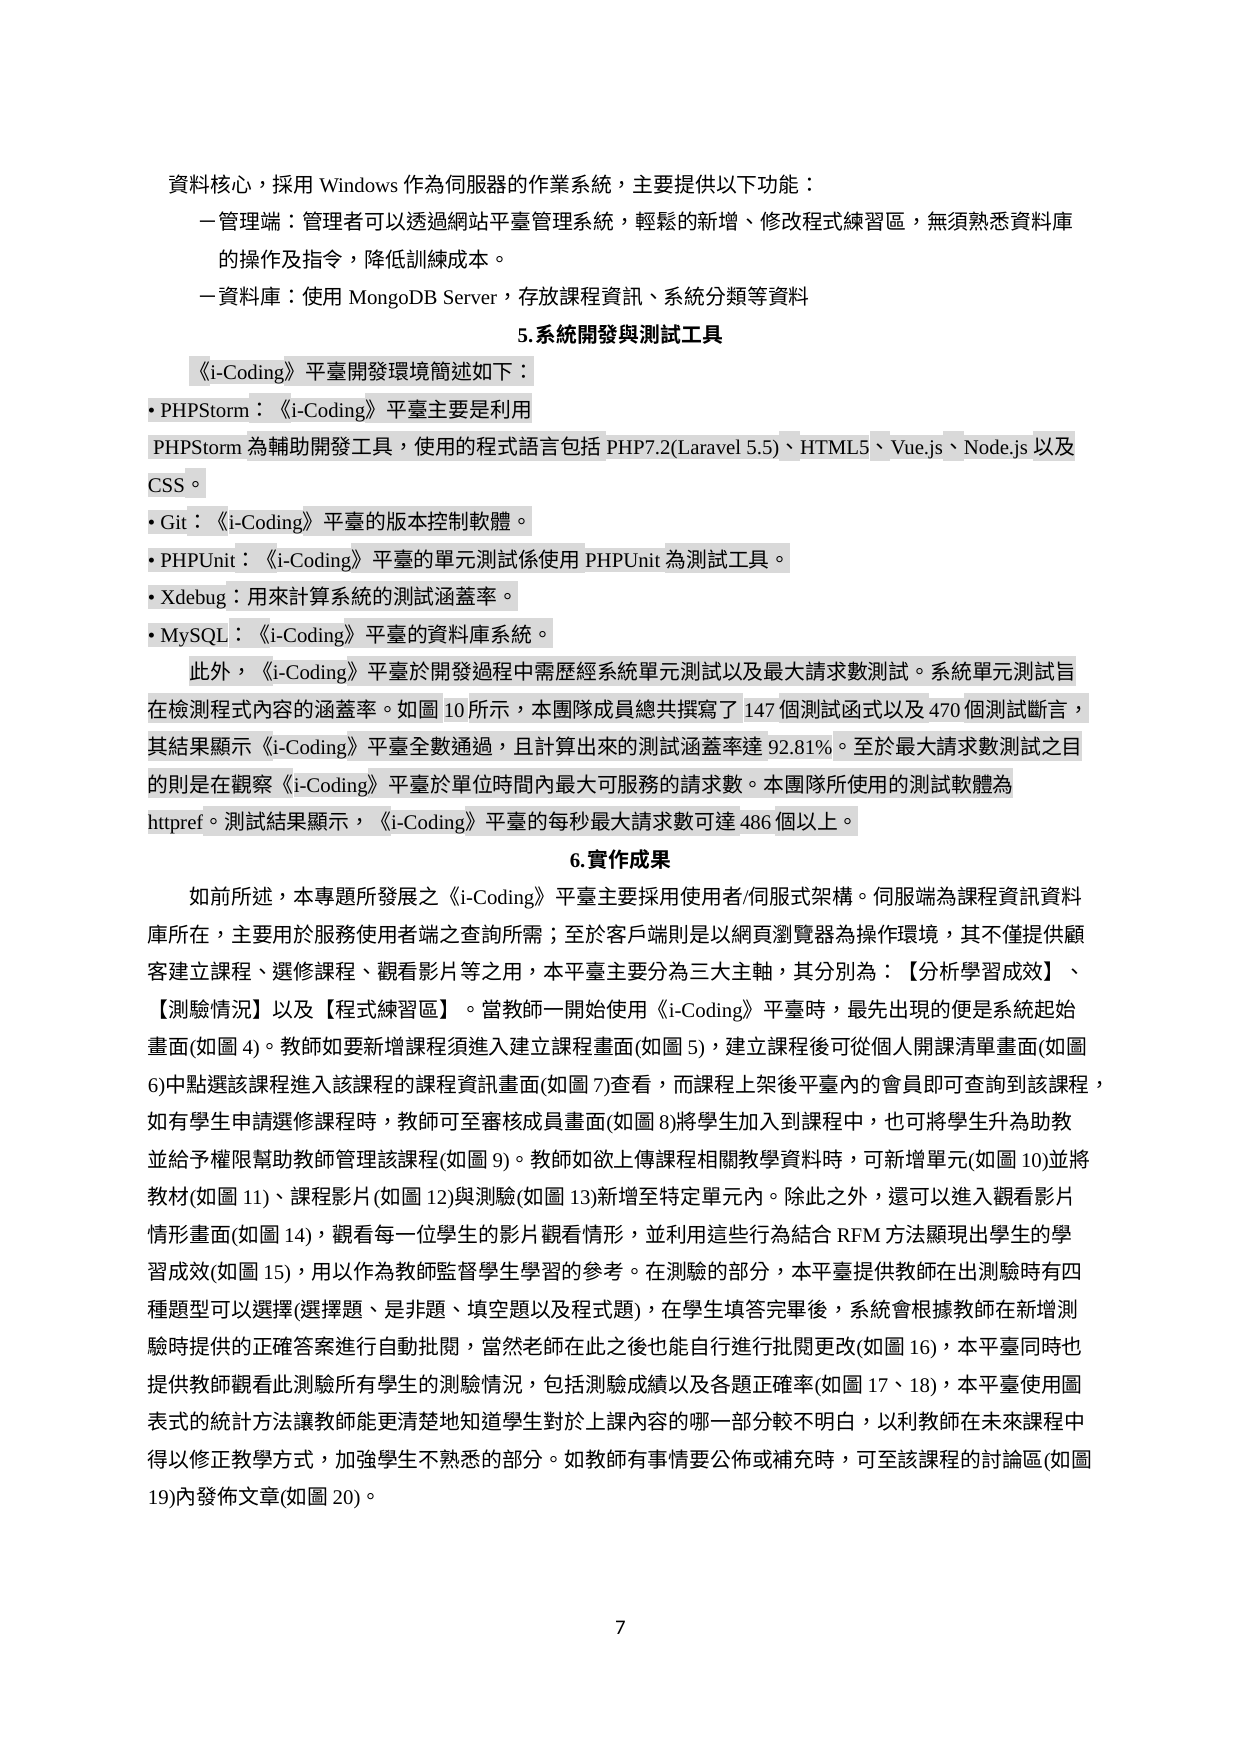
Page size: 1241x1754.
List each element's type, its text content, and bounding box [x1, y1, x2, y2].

text 如前所述，本專題所發展之《i-Coding》平臺主要採用使用者/伺服式架構。伺服端為課程資訊資料庫所在，主要用於服務使用者端之查詢所需；至於客戶端則是以網頁瀏覽器為操作環境，其不僅提供顧客建立課程、選修課程、觀看影片等之用，本平臺主要分為三大主軸，其分別為：【分析學習成效】、【測驗情況】以及【程式練習區】。當教師一開始使用《i-Coding》平臺時，最先出現的便是系統起始畫面(如圖4)。教師如要新增課程須進入建立課程畫面(如圖5)，建立課程後可從個人開課清單畫面(如圖6)中點選該課程進入該課程的課程資訊畫面(如圖7)查看，而課程上架後平臺內的會員即可查詢到該課程，如有學生申請選修課程時，教師可至審核成員畫面(如圖8)將學生加入到課程中，也可將學生升為助教並給予權限幫助教師管理該課程(如圖9)。教師如欲上傳課程相關教學資料時，可新增單元(如圖10)並將教材(如圖11)、課程影片(如圖12)與測驗(如圖13)新增至特定單元內。除此之外，還可以進入觀看影片情形畫面(如圖14)，觀看每一位學生的影片觀看情形，並利用這些行為結合RFM方法顯現出學生的學習成效(如圖15)，用以作為教師監督學生學習的參考。在測驗的部分，本平臺提供教師在出測驗時有四種題型可以選擇(選擇題、是非題、填空題以及程式題)，在學生填答完畢後，系統會根據教師在新增測驗時提供的正確答案進行自動批閱，當然老師在此之後也能自行進行批閱更改(如圖16)，本平臺同時也提供教師觀看此測驗所有學生的測驗情況，包括測驗成績以及各題正確率(如圖17、18)，本平臺使用圖表式的統計方法讓教師能更清楚地知道學生對於上課內容的哪一部分較不明白，以利教師在未來課程中得以修正教學方式，加強學生不熟悉的部分。如教師有事情要公佈或補充時，可至該課程的討論區(如圖19)內發佈文章(如圖20)。 [148, 877, 1092, 1514]
text • MySQL：《i-Coding》平臺的資料庫系統。 [148, 614, 1092, 652]
text 《i-Coding》平臺開發環境簡述如下： [148, 352, 1092, 389]
text PHPStorm 為輔助開發工具，使用的程式語言包括 PHP7.2(Laravel 5.5)、HTML5、Vue.js、Node.js 以及 CSS。 [148, 427, 1092, 502]
text －資料庫：使用 MongoDB Server，存放課程資訊、系統分類等資料 [198, 277, 1092, 314]
list 系統開發與測試工具 [148, 314, 1092, 352]
text 資料核心，採用 Windows 作為伺服器的作業系統，主要提供以下功能： [148, 164, 1092, 202]
list 實作成果 [148, 839, 1092, 877]
text • PHPStorm：《i-Coding》平臺主要是利用 [148, 389, 1092, 427]
text －管理端：管理者可以透過網站平臺管理系統，輕鬆的新增、修改程式練習區，無須熟悉資料庫的操作及指令，降低訓練成本。 [198, 202, 1092, 277]
text • Git：《i-Coding》平臺的版本控制軟體。 [148, 502, 1092, 539]
text 此外，《i-Coding》平臺於開發過程中需歷經系統單元測試以及最大請求數測試。系統單元測試旨在檢測程式內容的涵蓋率。如圖10所示，本團隊成員總共撰寫了147個測試函式以及470個測試斷言，其結果顯示《i-Coding》平臺全數通過，且計算出來的測試涵蓋率達 92.81%。至於最大請求數測試之目的則是在觀察《i-Coding》平臺於單位時間內最大可服務的請求數。本團隊所使用的測試軟體為httpref。測試結果顯示，《i-Coding》平臺的每秒最大請求數可達486個以上。 [148, 652, 1092, 839]
text • Xdebug：用來計算系統的測試涵蓋率。 [148, 577, 1092, 614]
text • PHPUnit：《i-Coding》平臺的單元測試係使用 PHPUnit 為測試工具。 [148, 539, 1092, 577]
